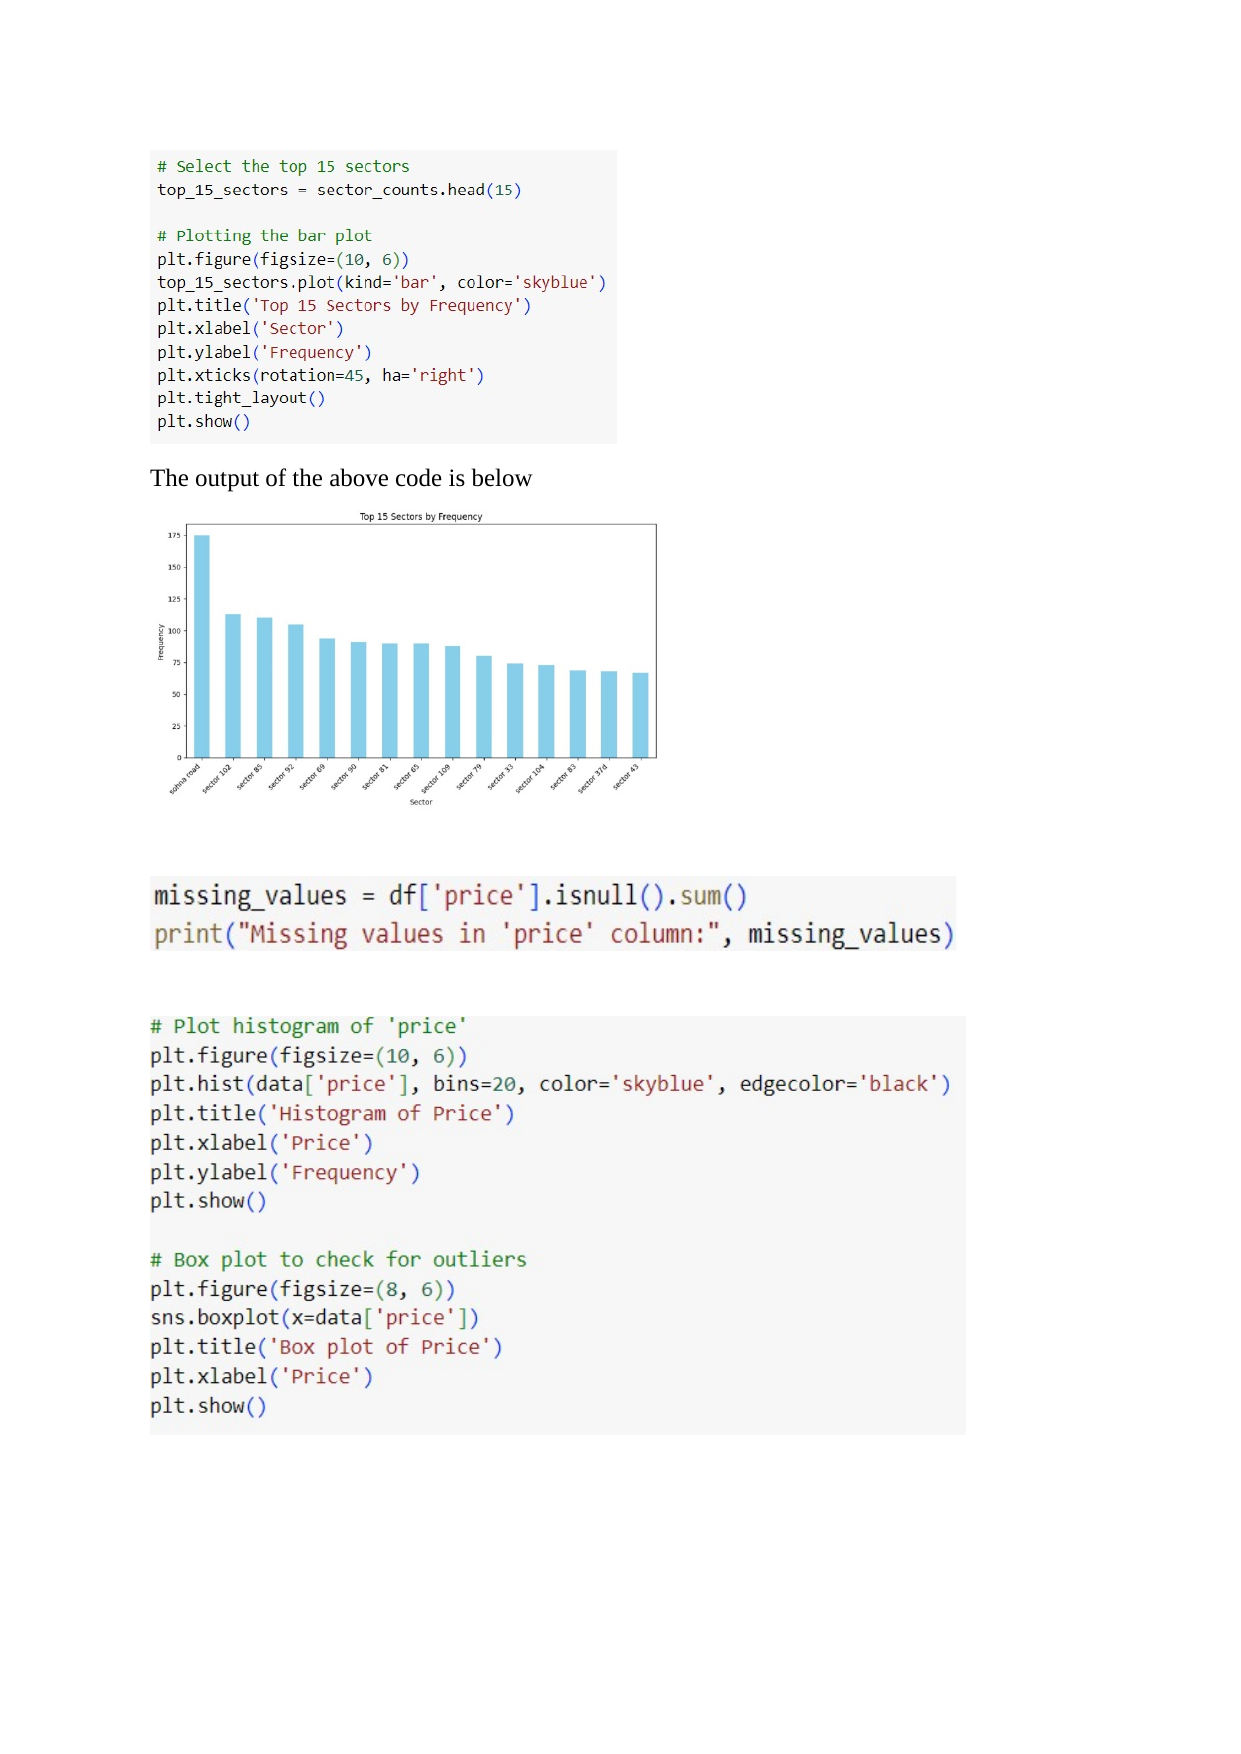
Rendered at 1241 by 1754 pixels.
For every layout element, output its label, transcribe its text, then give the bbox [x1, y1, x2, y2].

picture [150, 510, 660, 811]
text The output of the above code is below [150, 463, 1090, 492]
picture [150, 1016, 966, 1435]
picture [150, 876, 957, 951]
picture [150, 150, 617, 444]
